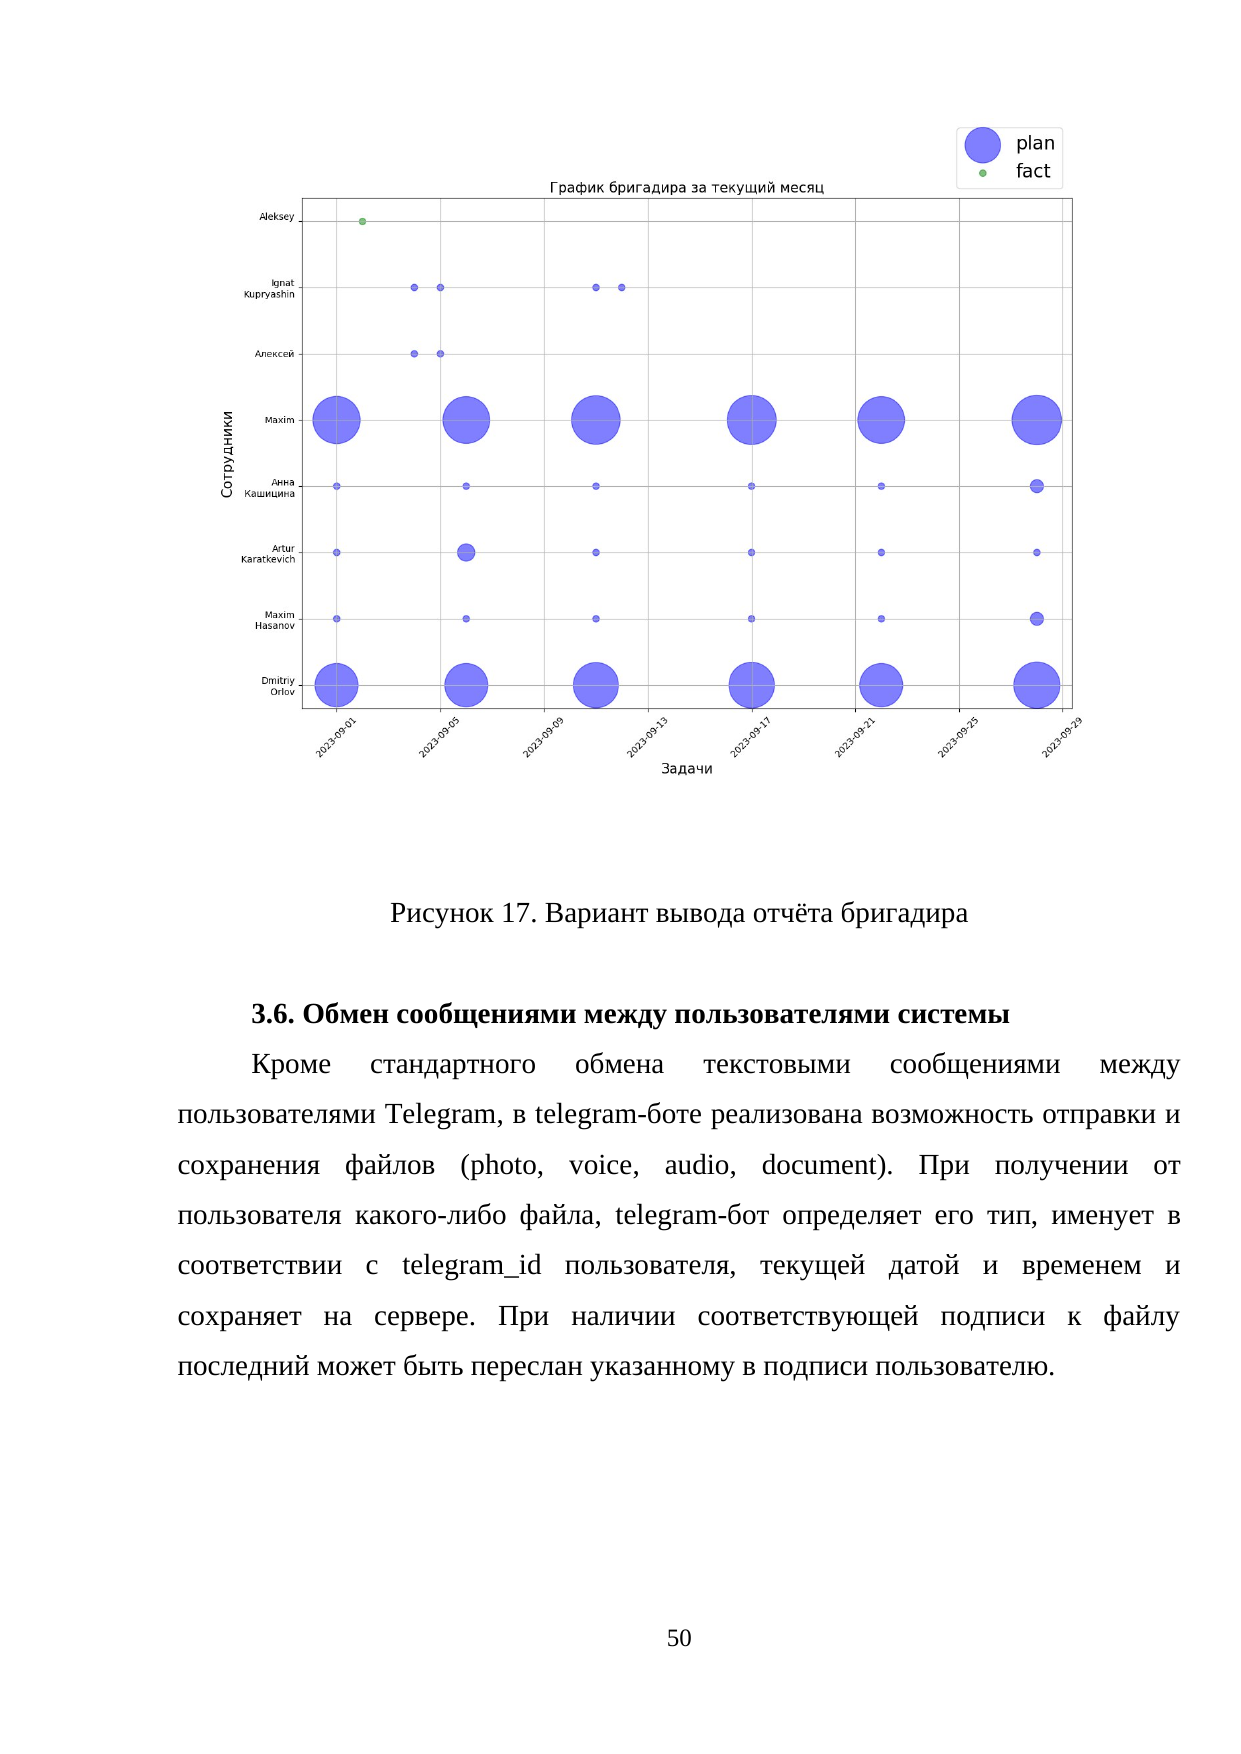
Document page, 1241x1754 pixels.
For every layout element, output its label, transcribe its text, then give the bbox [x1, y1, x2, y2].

text Рисунок 17. Вариант вывода отчёта бригадира [177, 895, 1181, 929]
text 3.6. Обмен сообщениями между пользователями системы [177, 996, 1181, 1029]
picture [177, 118, 1171, 781]
text Кроме стандартного обмена текстовыми сообщениями между пользователями Telegram, в telegram-боте реализована возможность отправки и сохранения файлов (photo, voice, audio, document). При получении от пользователя какого-либо файла, telegram-бот определяет его тип, именует в соответствии с telegram_id пользователя, текущей датой и временем и сохраняет на сервере. При наличии соответствующей подписи к файлу последний может быть переслан указанному в подписи пользователю. [177, 1046, 1181, 1382]
